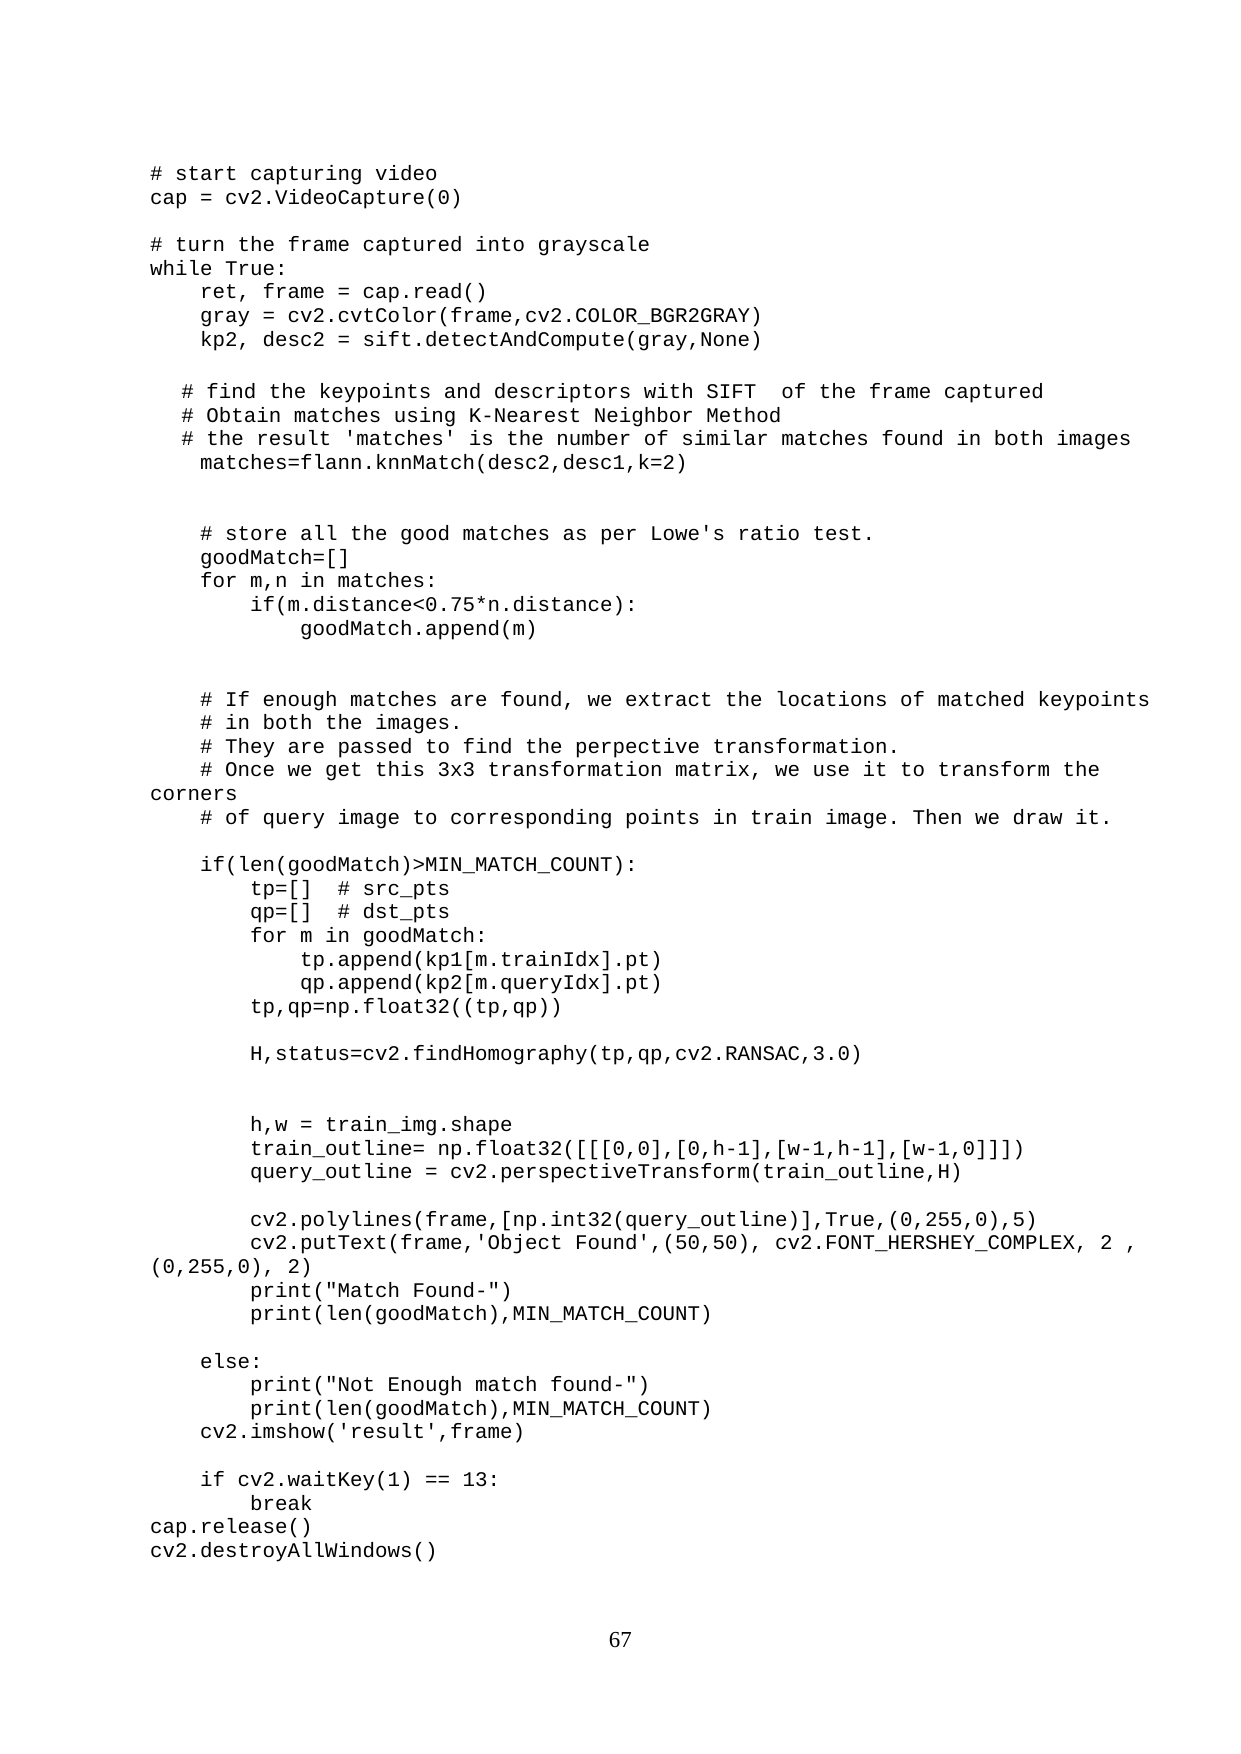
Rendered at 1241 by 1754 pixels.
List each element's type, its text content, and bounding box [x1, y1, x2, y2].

text gray = cv2.cvtColor(frame,cv2.COLOR_BGR2GRAY) [150, 305, 1176, 329]
text tp=[] # src_pts [150, 878, 1176, 901]
text break [150, 1492, 1176, 1516]
text # Obtain matches using K-Nearest Neighbor Method [181, 405, 1176, 428]
text cap.release() [150, 1516, 1176, 1540]
text kp2, desc2 = sift.detectAndCompute(gray,None) [150, 329, 1176, 352]
text tp.append(kp1[m.trainIdx].pt) [150, 949, 1176, 972]
text query_outline = cv2.perspectiveTransform(train_outline,H) [150, 1161, 1176, 1185]
text print(len(goodMatch),MIN_MATCH_COUNT) [150, 1303, 1176, 1327]
text ret, frame = cap.read() [150, 281, 1176, 305]
text # Once we get this 3x3 transformation matrix, we use it to transform the corners [150, 759, 1176, 807]
text H,status=cv2.findHomography(tp,qp,cv2.RANSAC,3.0) [150, 1043, 1176, 1067]
text print("Not Enough match found-") [150, 1374, 1176, 1398]
text # the result 'matches' is the number of similar matches found in both images [181, 428, 1176, 452]
text for m in goodMatch: [150, 925, 1176, 949]
text # start capturing video [150, 163, 1176, 187]
text train_outline= np.float32([[[0,0],[0,h-1],[w-1,h-1],[w-1,0]]]) [150, 1138, 1176, 1161]
text # find the keypoints and descriptors with SIFT of the frame captured [181, 381, 1176, 405]
text print(len(goodMatch),MIN_MATCH_COUNT) [150, 1398, 1176, 1422]
text # turn the frame captured into grayscale [150, 234, 1176, 258]
text while True: [150, 258, 1176, 281]
text if(len(goodMatch)>MIN_MATCH_COUNT): [150, 854, 1176, 878]
text for m,n in matches: [150, 570, 1176, 594]
text if(m.distance<0.75*n.distance): [150, 594, 1176, 618]
text print("Match Found-") [150, 1280, 1176, 1303]
text goodMatch=[] [150, 547, 1176, 570]
text tp,qp=np.float32((tp,qp)) [150, 996, 1176, 1019]
text qp=[] # dst_pts [150, 901, 1176, 925]
text cap = cv2.VideoCapture(0) [150, 187, 1176, 211]
text h,w = train_img.shape [150, 1114, 1176, 1138]
text # of query image to corresponding points in train image. Then we draw it. [150, 807, 1176, 830]
text else: [150, 1351, 1176, 1374]
text cv2.putText(frame,'Object Found',(50,50), cv2.FONT_HERSHEY_COMPLEX, 2 ,(0,255,0), 2) [150, 1232, 1176, 1280]
text if cv2.waitKey(1) == 13: [150, 1469, 1176, 1492]
text cv2.destroyAllWindows() [150, 1540, 1176, 1563]
text cv2.polylines(frame,[np.int32(query_outline)],True,(0,255,0),5) [150, 1209, 1176, 1232]
text # They are passed to find the perpective transformation. [150, 736, 1176, 759]
text qp.append(kp2[m.queryIdx].pt) [150, 972, 1176, 996]
text # If enough matches are found, we extract the locations of matched keypoints [150, 688, 1176, 712]
text cv2.imshow('result',frame) [150, 1422, 1176, 1445]
text goodMatch.append(m) [150, 618, 1176, 641]
text # store all the good matches as per Lowe's ratio test. [150, 523, 1176, 547]
text matches=flann.knnMatch(desc2,desc1,k=2) [150, 452, 1176, 476]
text # in both the images. [150, 712, 1176, 736]
